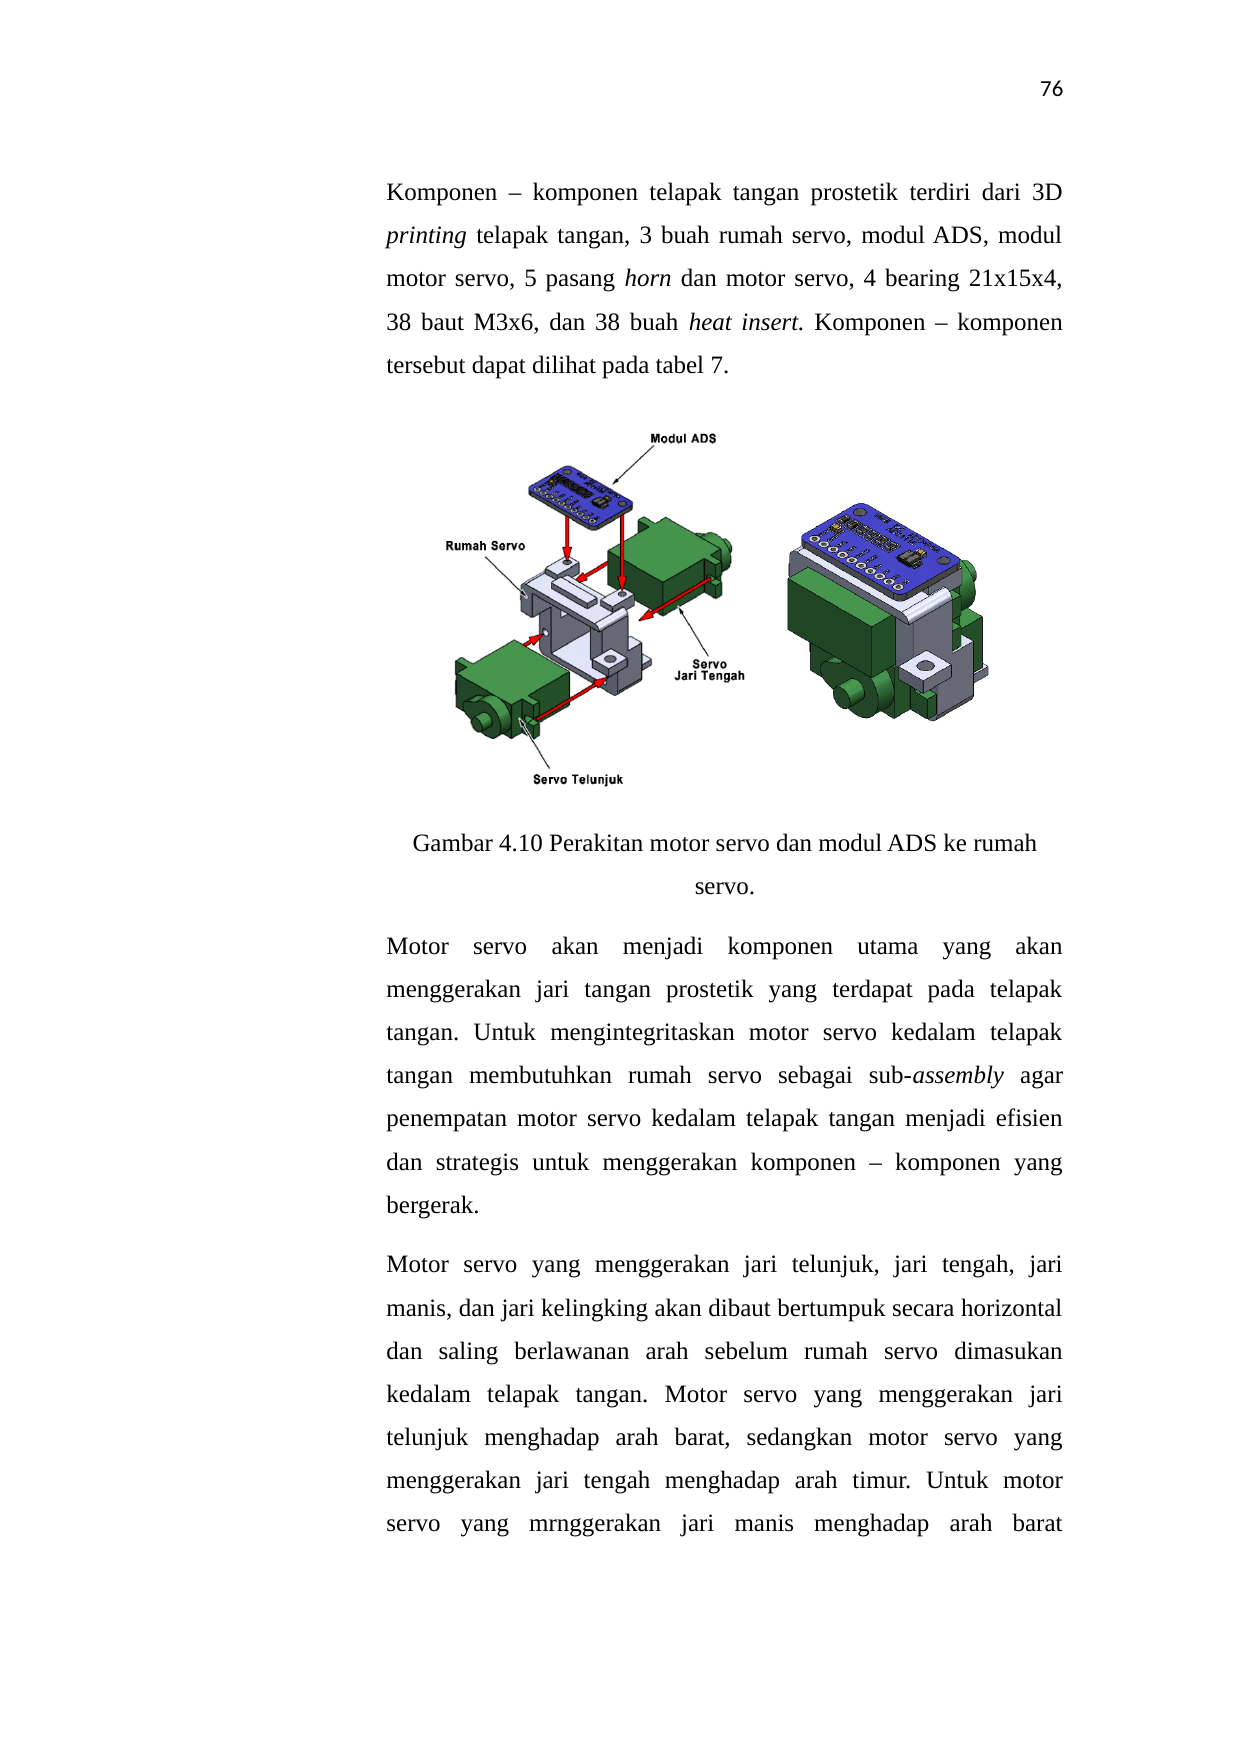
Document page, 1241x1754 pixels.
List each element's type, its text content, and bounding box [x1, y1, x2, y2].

text Gambar 4.10 Perakitan motor servo dan modul ADS ke rumah servo. [386, 828, 1063, 900]
picture [440, 412, 750, 799]
text Komponen – komponen telapak tangan prostetik terdiri dari 3D printing telapak tangan, 3 buah rumah servo, modul ADS, modul motor servo, 5 pasang horn dan motor servo, 4 bearing 21x15x4, 38 baut M3x6, dan 38 buah heat insert. Komponen – komponen tersebut dapat dilihat pada tabel 7. [386, 177, 1063, 378]
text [386, 1249, 1063, 1537]
picture [768, 459, 1005, 755]
text Motor servo akan menjadi komponen utama yang akan menggerakan jari tangan prostetik yang terdapat pada telapak tangan. Untuk mengintegritaskan motor servo kedalam telapak tangan membutuhkan rumah servo sebagai sub-assembly agar penempatan motor servo kedalam telapak tangan menjadi efisien dan strategis untuk menggerakan komponen – komponen yang bergerak. [386, 931, 1063, 1218]
